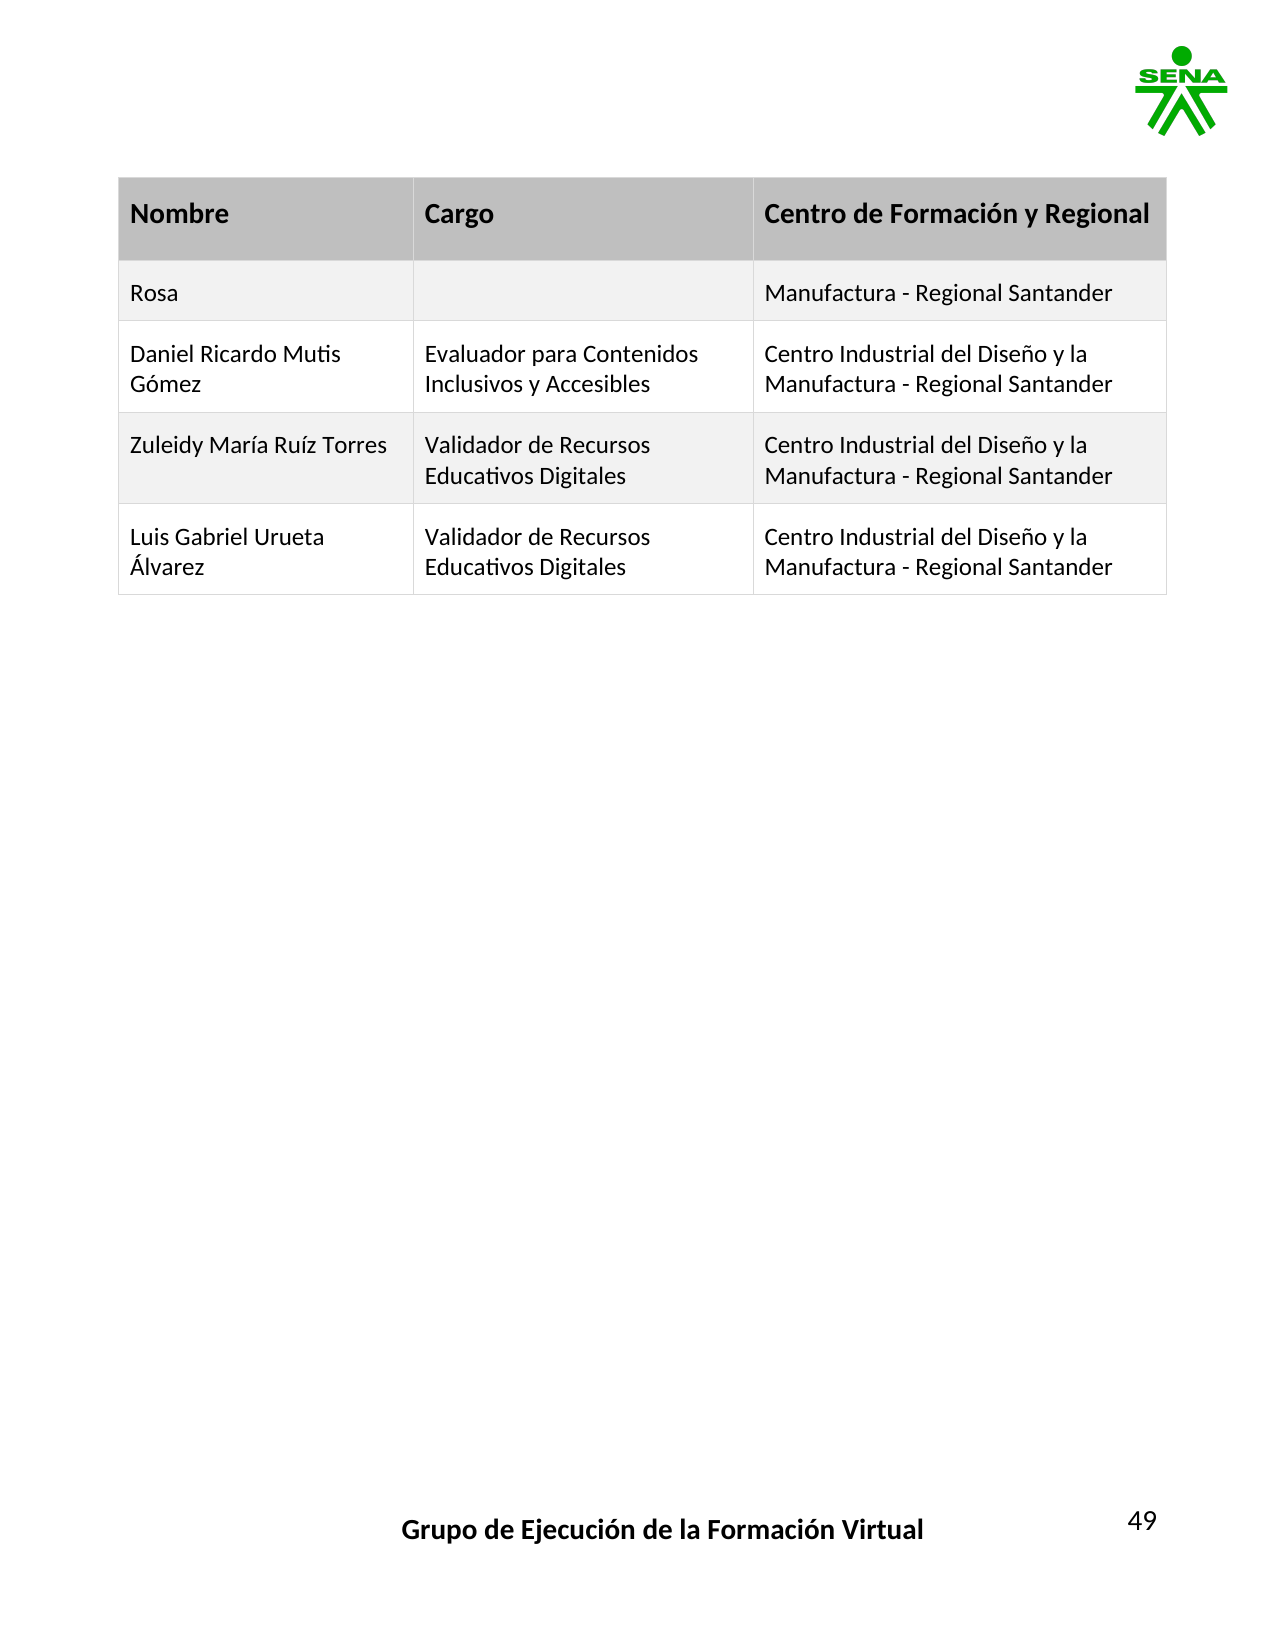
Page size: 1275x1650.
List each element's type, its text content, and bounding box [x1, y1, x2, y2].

table_cell Centro Industrial del Diseño y la Manufactura - Regional Santander [754, 261, 1166, 320]
table_cell Andrea Paola Botello De la Rosa [119, 261, 413, 320]
table_cell Zuleidy María Ruíz Torres [119, 413, 413, 503]
table_cell Evaluador para Contenidos Inclusivos y Accesibles [414, 321, 753, 412]
table_cell Centro Industrial del Diseño y la Manufactura - Regional Santander [754, 504, 1166, 594]
table_cell Validador de Recursos Educativos Digitales [414, 504, 753, 594]
table_cell Daniel Ricardo Mutis Gómez [119, 321, 413, 412]
table_header Centro de Formación y Regional [754, 178, 1166, 260]
table_header Cargo [414, 178, 753, 260]
table_cell Luis Gabriel Urueta Álvarez [119, 504, 413, 594]
table_cell Centro Industrial del Diseño y la Manufactura - Regional Santander [754, 413, 1166, 503]
table_cell Actividad didáctica [414, 261, 753, 320]
table_cell Validador de Recursos Educativos Digitales [414, 413, 753, 503]
table_cell Centro Industrial del Diseño y la Manufactura - Regional Santander [754, 321, 1166, 412]
picture [1135, 46, 1228, 136]
table_header Nombre [119, 178, 413, 260]
